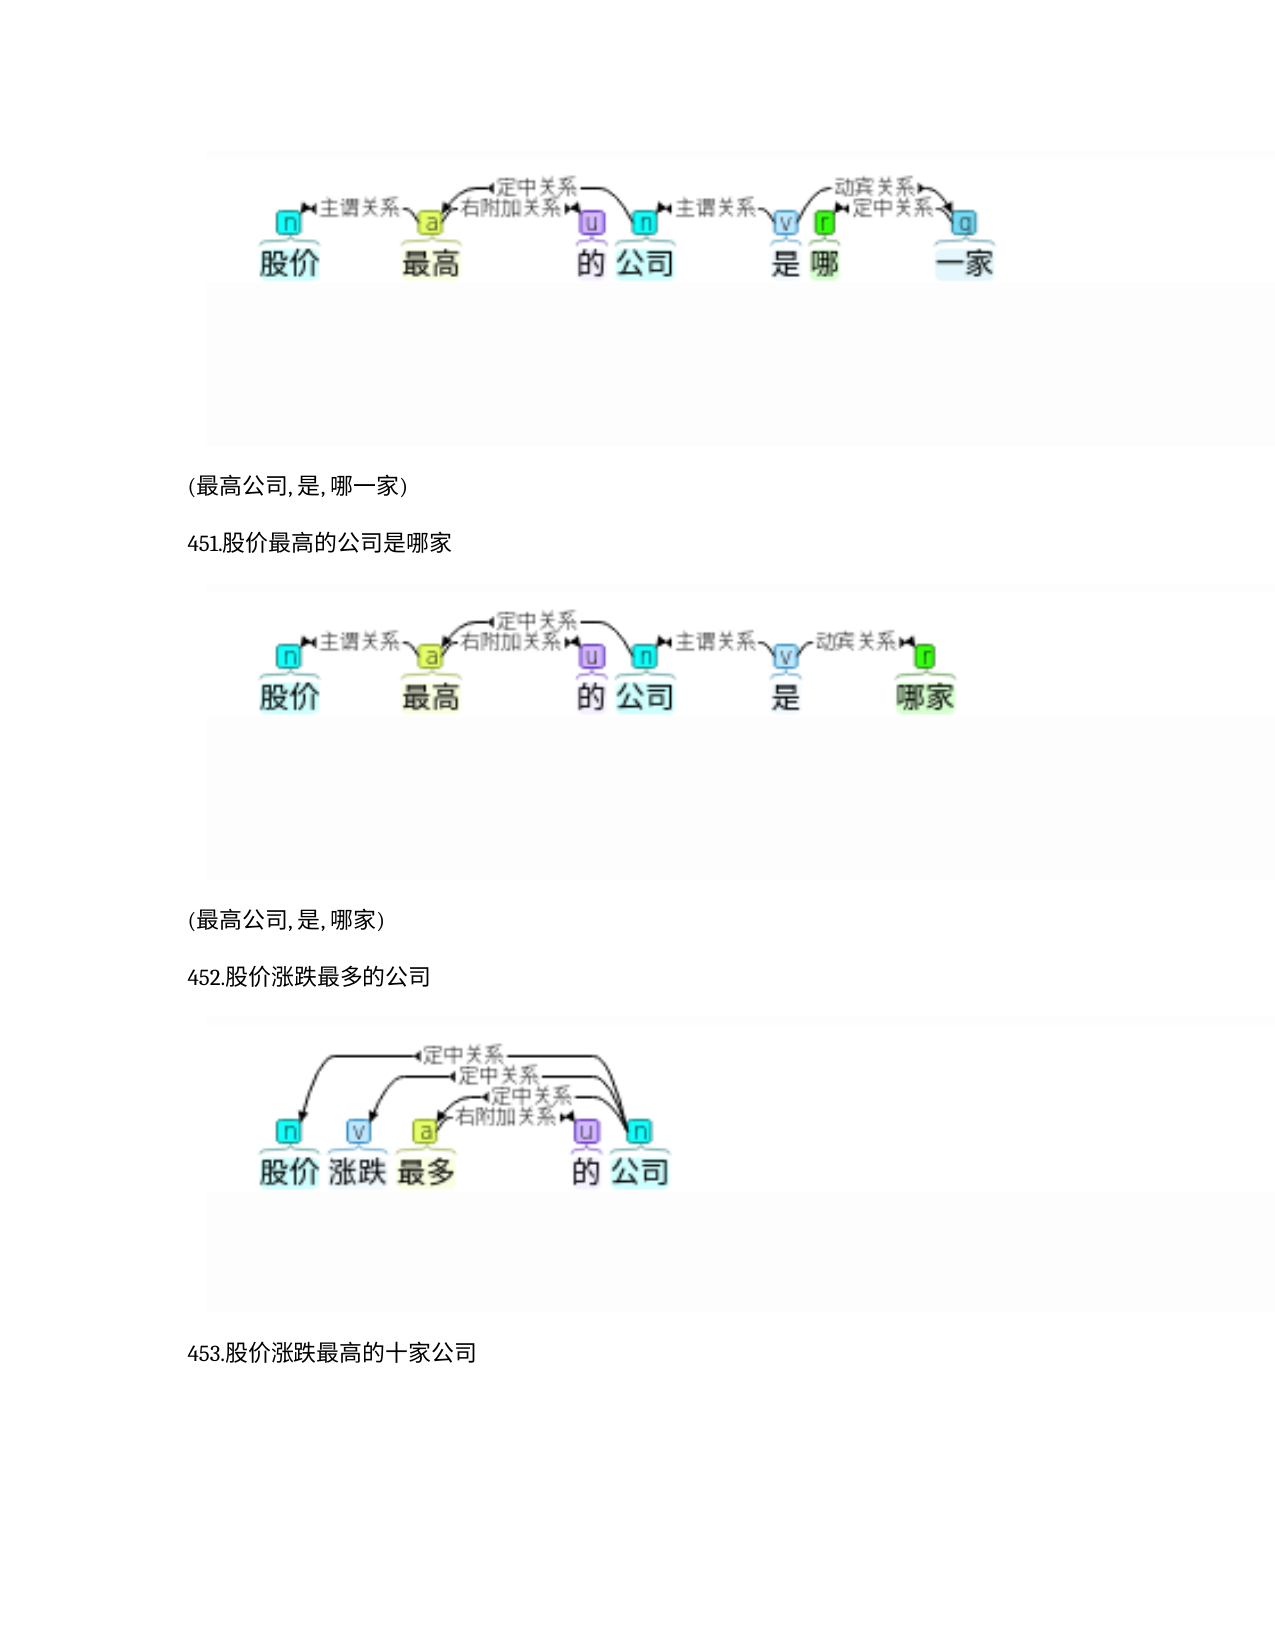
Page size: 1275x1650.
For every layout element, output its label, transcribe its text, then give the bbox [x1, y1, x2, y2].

text (最高公司, 是, 哪家) [187, 904, 1087, 935]
picture [206, 1017, 1275, 1313]
picture [206, 150, 1275, 446]
text 451.股价最高的公司是哪家 [187, 527, 1087, 558]
picture [206, 583, 1275, 879]
text 452.股价涨跌最多的公司 [187, 961, 1087, 992]
text (最高公司, 是, 哪一家) [187, 470, 1087, 501]
text 453.股价涨跌最高的十家公司 [187, 1337, 1087, 1369]
